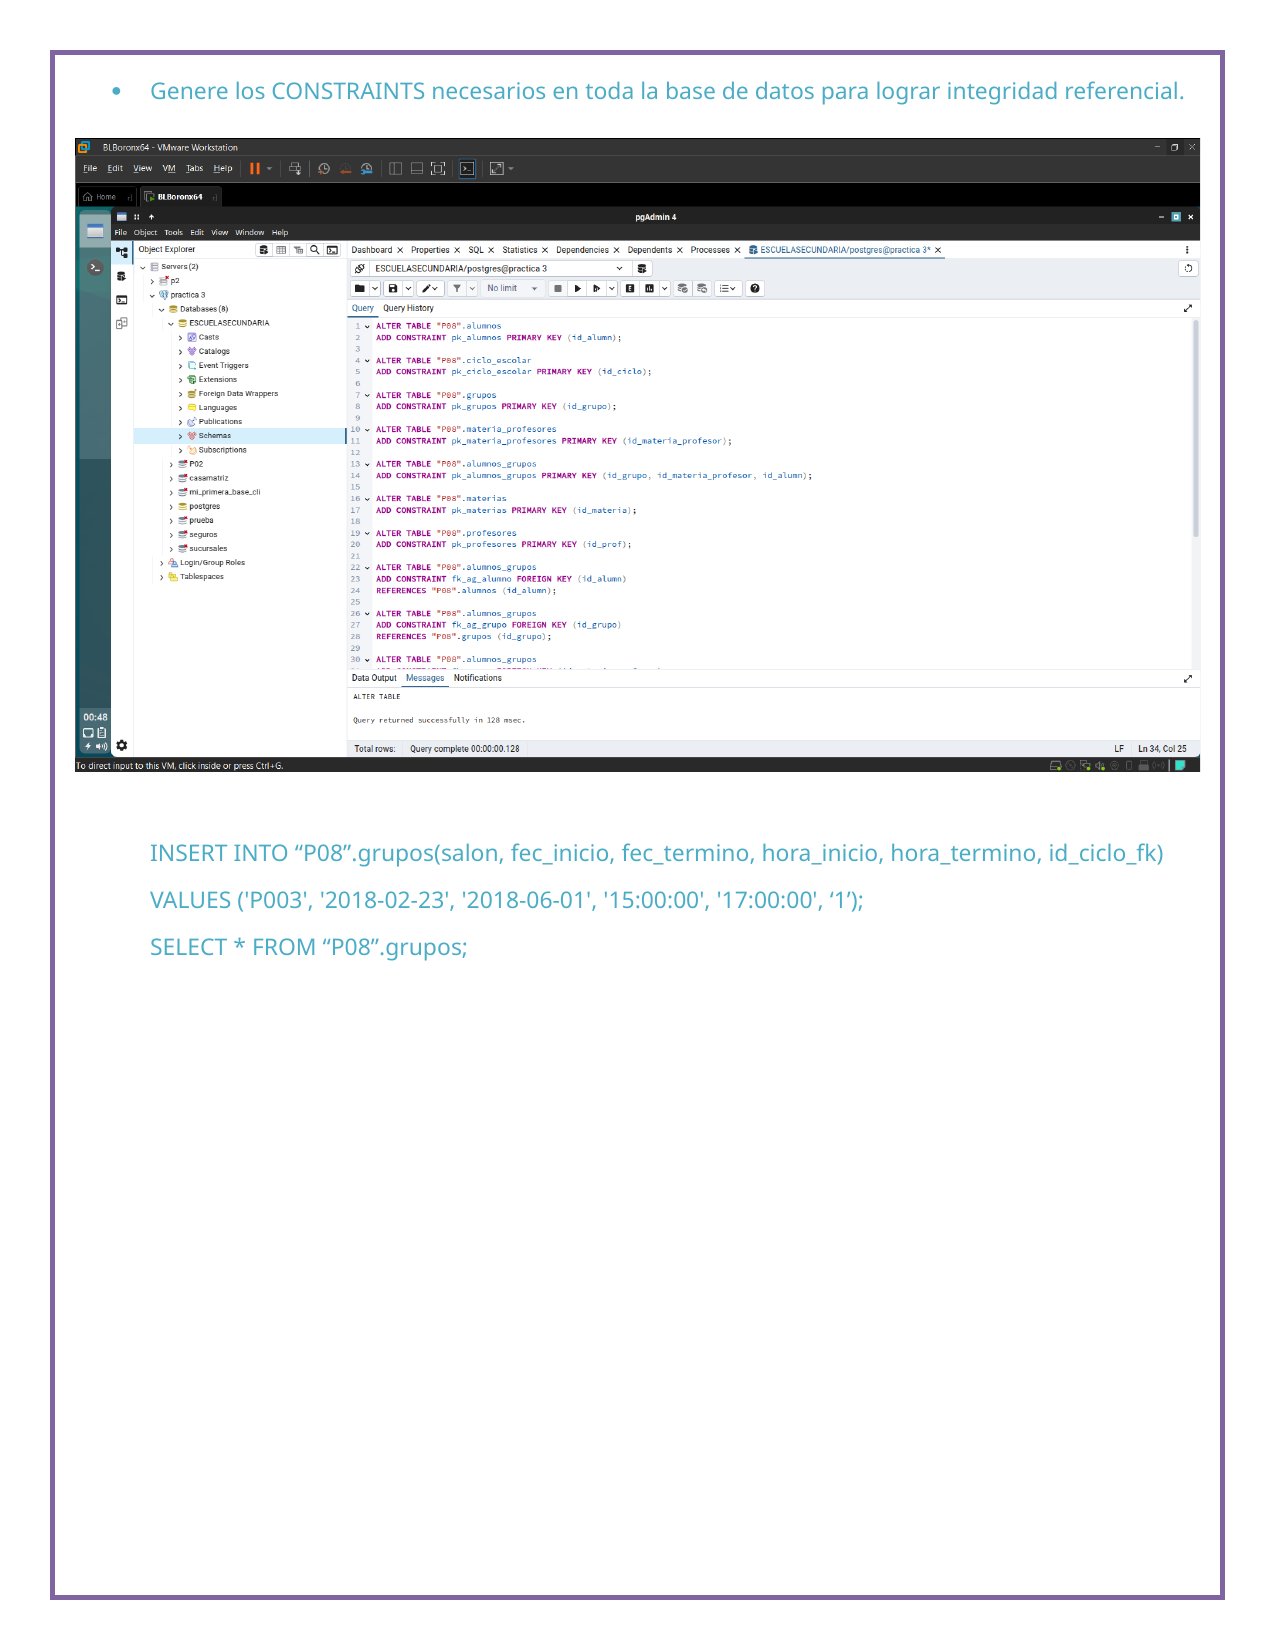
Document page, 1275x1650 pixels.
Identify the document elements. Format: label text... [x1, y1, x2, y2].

list SELECT * FROM “P08”.grupos; [150, 931, 1200, 962]
list INSERT INTO “P08”.grupos(salon, fec_inicio, fec_termino, hora_inicio, hora_termino, id_ciclo_fk) VALUES ('P003', '2018-02-23', '2018-06-01', '15:00:00', '17:00:00', ‘1’); [150, 837, 1200, 915]
picture [75, 138, 1200, 772]
list Genere los CONSTRAINTS necesarios en toda la base de datos para lograr integridad referencial. [112, 75, 1200, 106]
